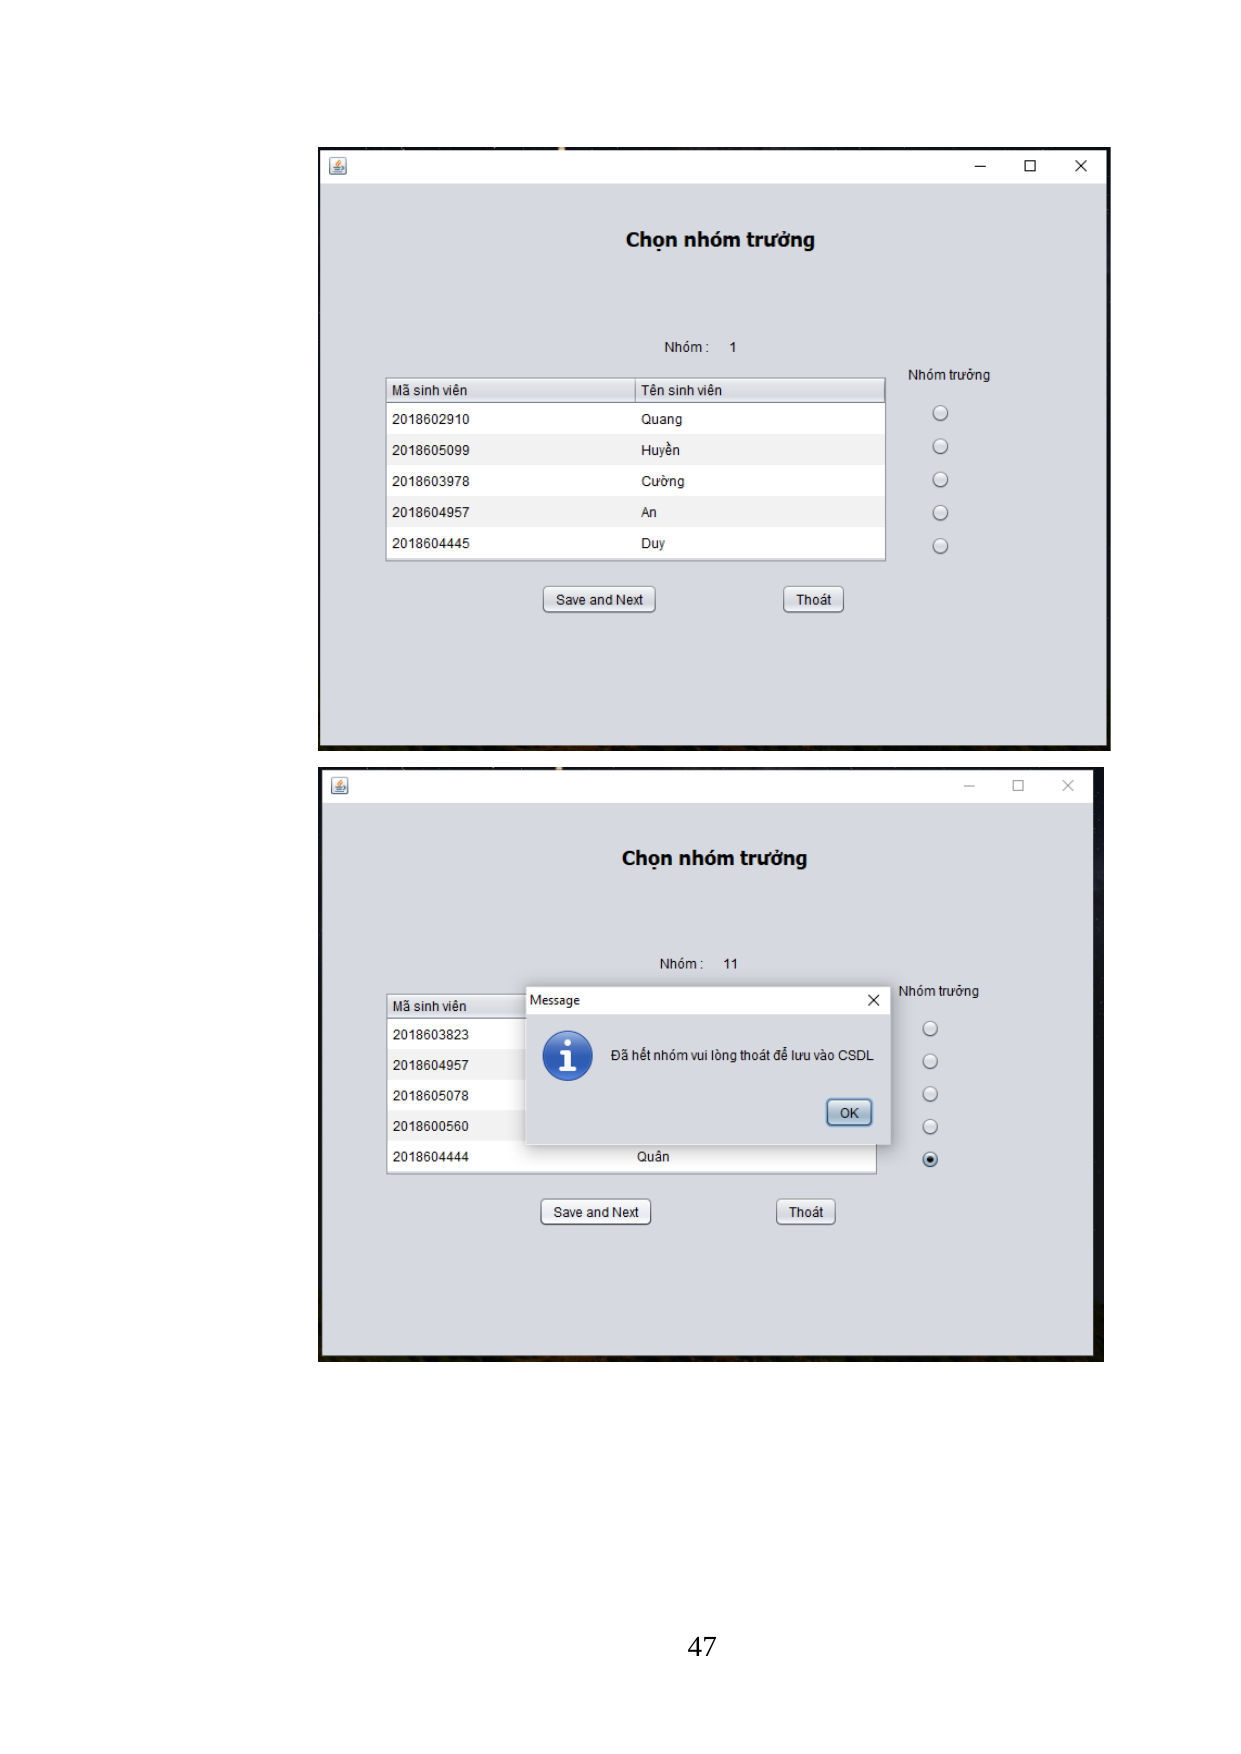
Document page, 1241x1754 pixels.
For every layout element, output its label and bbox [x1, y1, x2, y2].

picture [318, 147, 1111, 751]
picture [318, 767, 1104, 1362]
